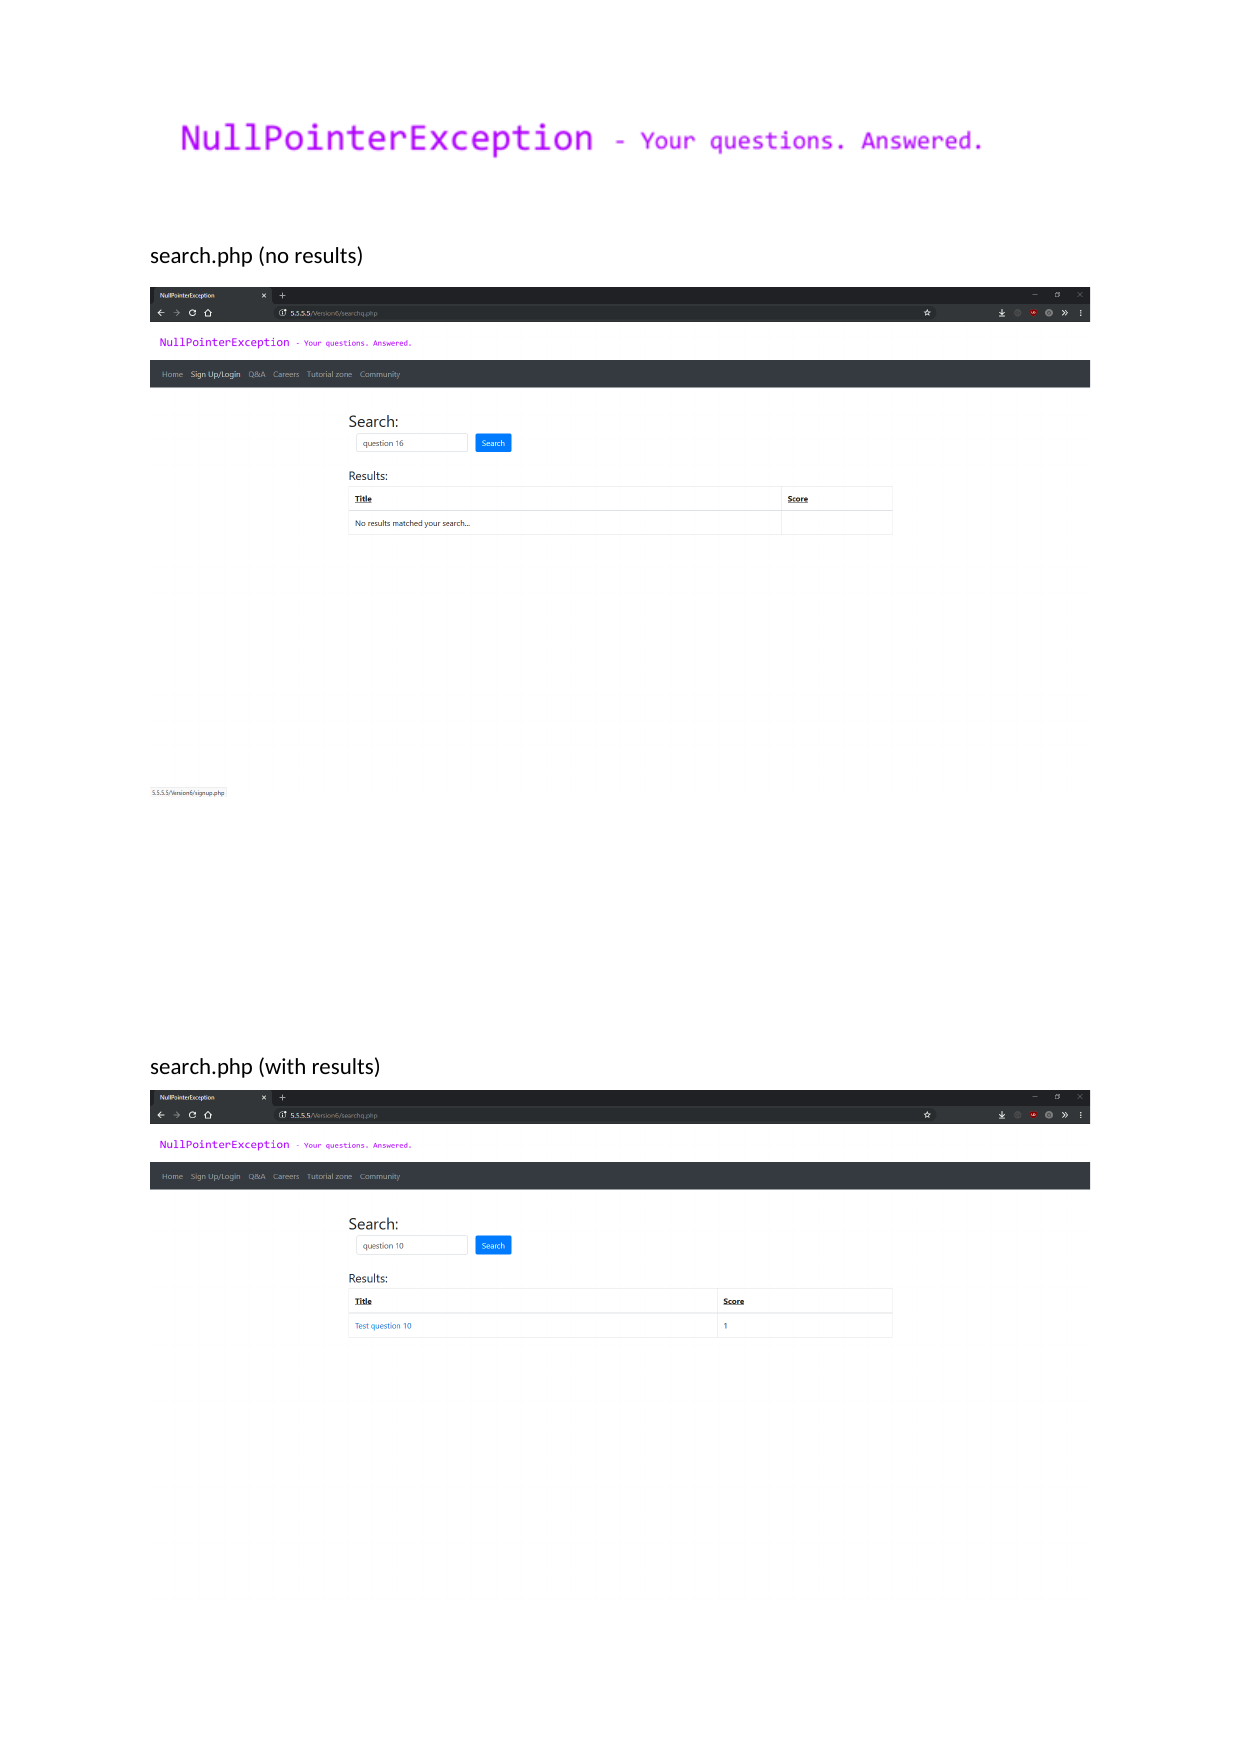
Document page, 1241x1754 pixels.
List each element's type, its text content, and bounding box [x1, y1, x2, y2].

text search.php (no results) [150, 241, 1090, 269]
text search.php (with results) [150, 1052, 1090, 1081]
picture [150, 287, 1091, 797]
picture [150, 1090, 1091, 1600]
picture [150, 73, 1091, 194]
